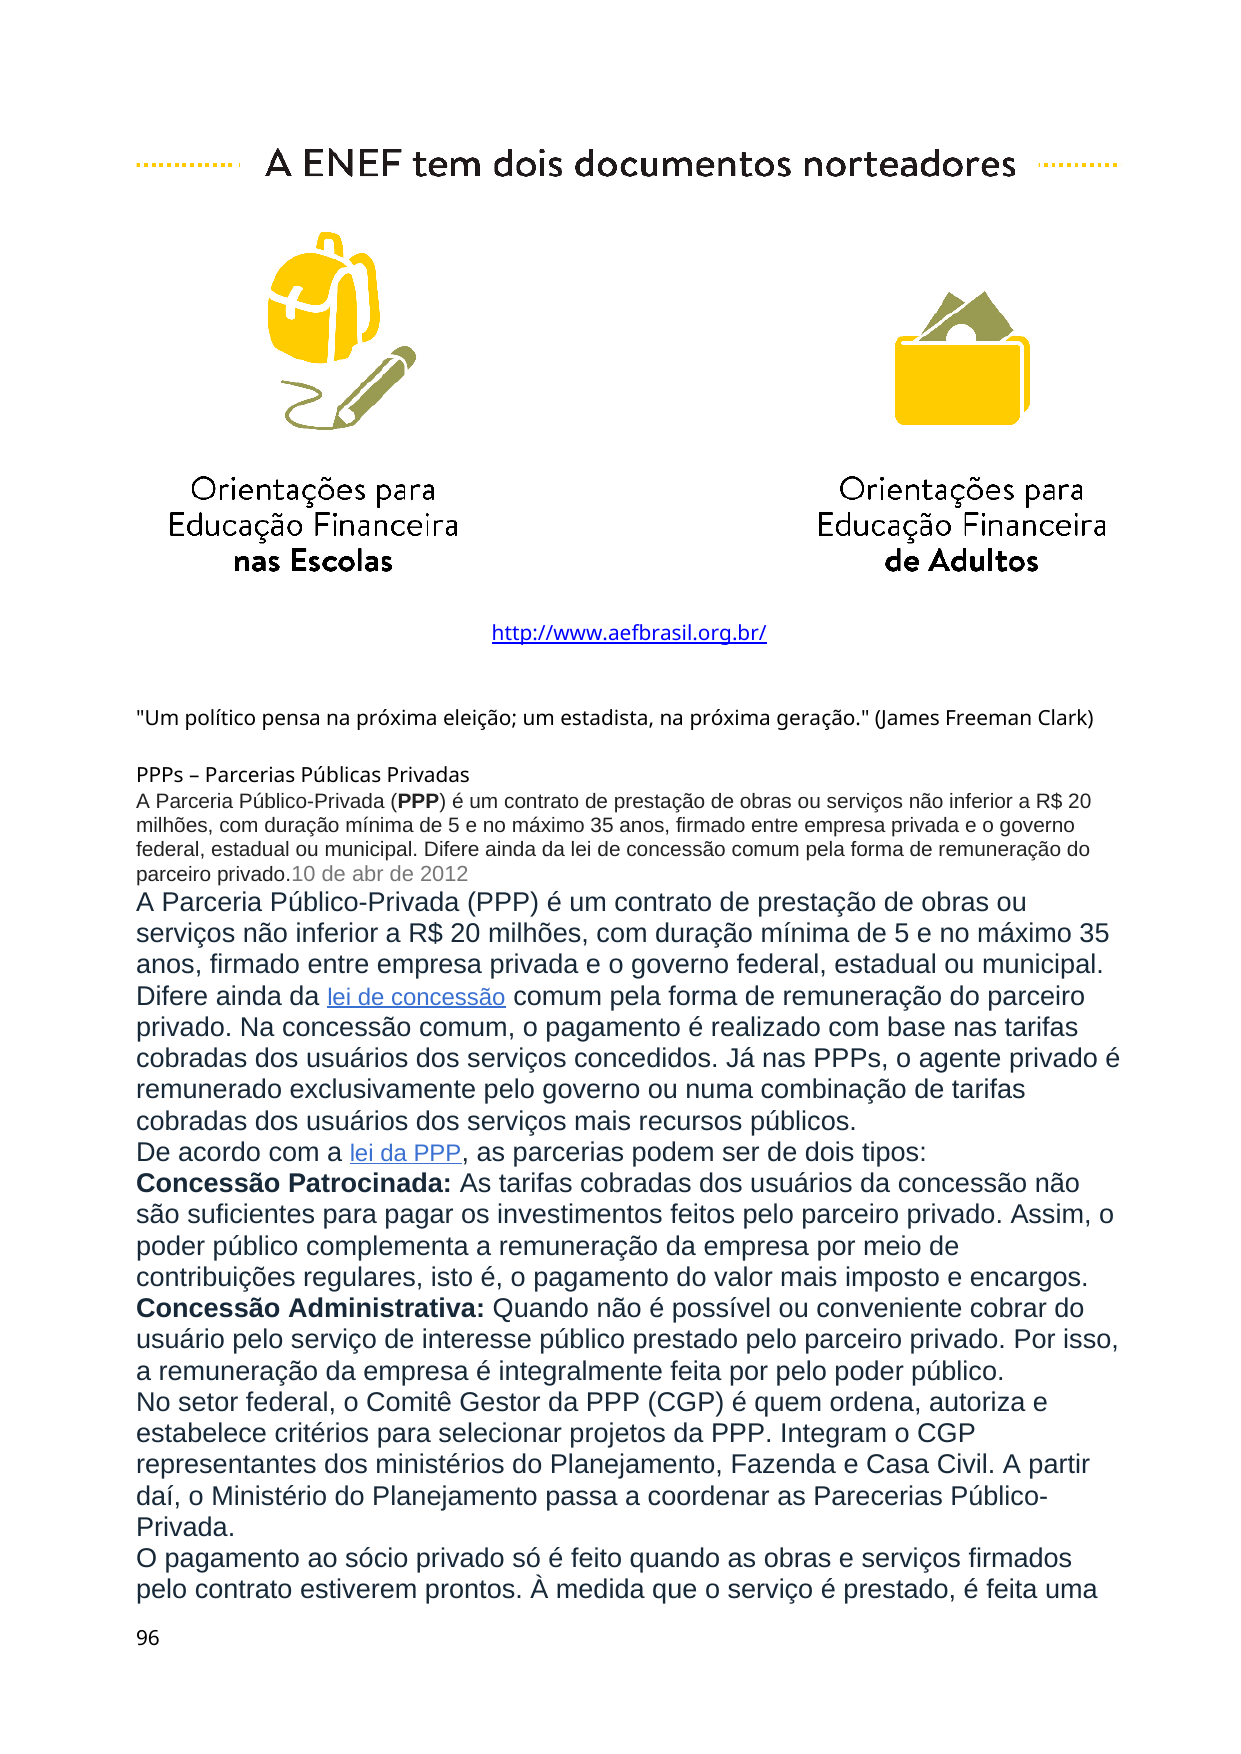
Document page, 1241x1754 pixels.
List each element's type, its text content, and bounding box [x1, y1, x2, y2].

text http://www.aefbrasil.org.br/ [136, 618, 1122, 647]
text A Parceria Público-Privada (PPP) é um contrato de prestação de obras ou serviços não inferior a R$ 20 milhões, com duração mínima de 5 e no máximo 35 anos, firmado entre empresa privada e o governo federal, estadual ou municipal. Difere ainda da lei de concessão comum pela forma de remuneração do parceiro privado.10 de abr de 2012 [468, 789, 1122, 886]
text Difere ainda da lei de concessão comum pela forma de remuneração do parceiro privado. Na concessão comum, o pagamento é realizado com base nas tarifas cobradas dos usuários dos serviços concedidos. Já nas PPPs, o agente privado é remunerado exclusivamente pelo governo ou numa combinação de tarifas cobradas dos usuários dos serviços mais recursos públicos. [136, 979, 1122, 1136]
picture [136, 130, 1122, 590]
text No setor federal, o Comitê Gestor da PPP (CGP) é quem ordena, autoriza e estabelece critérios para selecionar projetos da PPP. Integram o CGP representantes dos ministérios do Planejamento, Fazenda e Casa Civil. A partir daí, o Ministério do Planejamento passa a coordenar as Parecerias Público-Privada. [136, 1386, 1122, 1542]
text PPPs – Parcerias Públicas Privadas [136, 760, 1122, 789]
text "Um político pensa na próxima eleição; um estadista, na próxima geração." (James Freeman Clark) [136, 703, 1122, 732]
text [136, 1542, 1122, 1604]
text Concessão Administrativa: Quando não é possível ou conveniente cobrar do usuário pelo serviço de interesse público prestado pelo parceiro privado. Por isso, a remuneração da empresa é integralmente feita por pelo poder público. [136, 1292, 1122, 1386]
text A Parceria Público-Privada (PPP) é um contrato de prestação de obras ou serviços não inferior a R$ 20 milhões, com duração mínima de 5 e no máximo 35 anos, firmado entre empresa privada e o governo federal, estadual ou municipal. [136, 886, 1122, 979]
text De acordo com a lei da PPP, as parcerias podem ser de dois tipos: [136, 1136, 1122, 1167]
text Concessão Patrocinada: As tarifas cobradas dos usuários da concessão não são suficientes para pagar os investimentos feitos pelo parceiro privado. Assim, o poder público complementa a remuneração da empresa por meio de contribuições regulares, isto é, o pagamento do valor mais imposto e encargos. [136, 1167, 1122, 1292]
